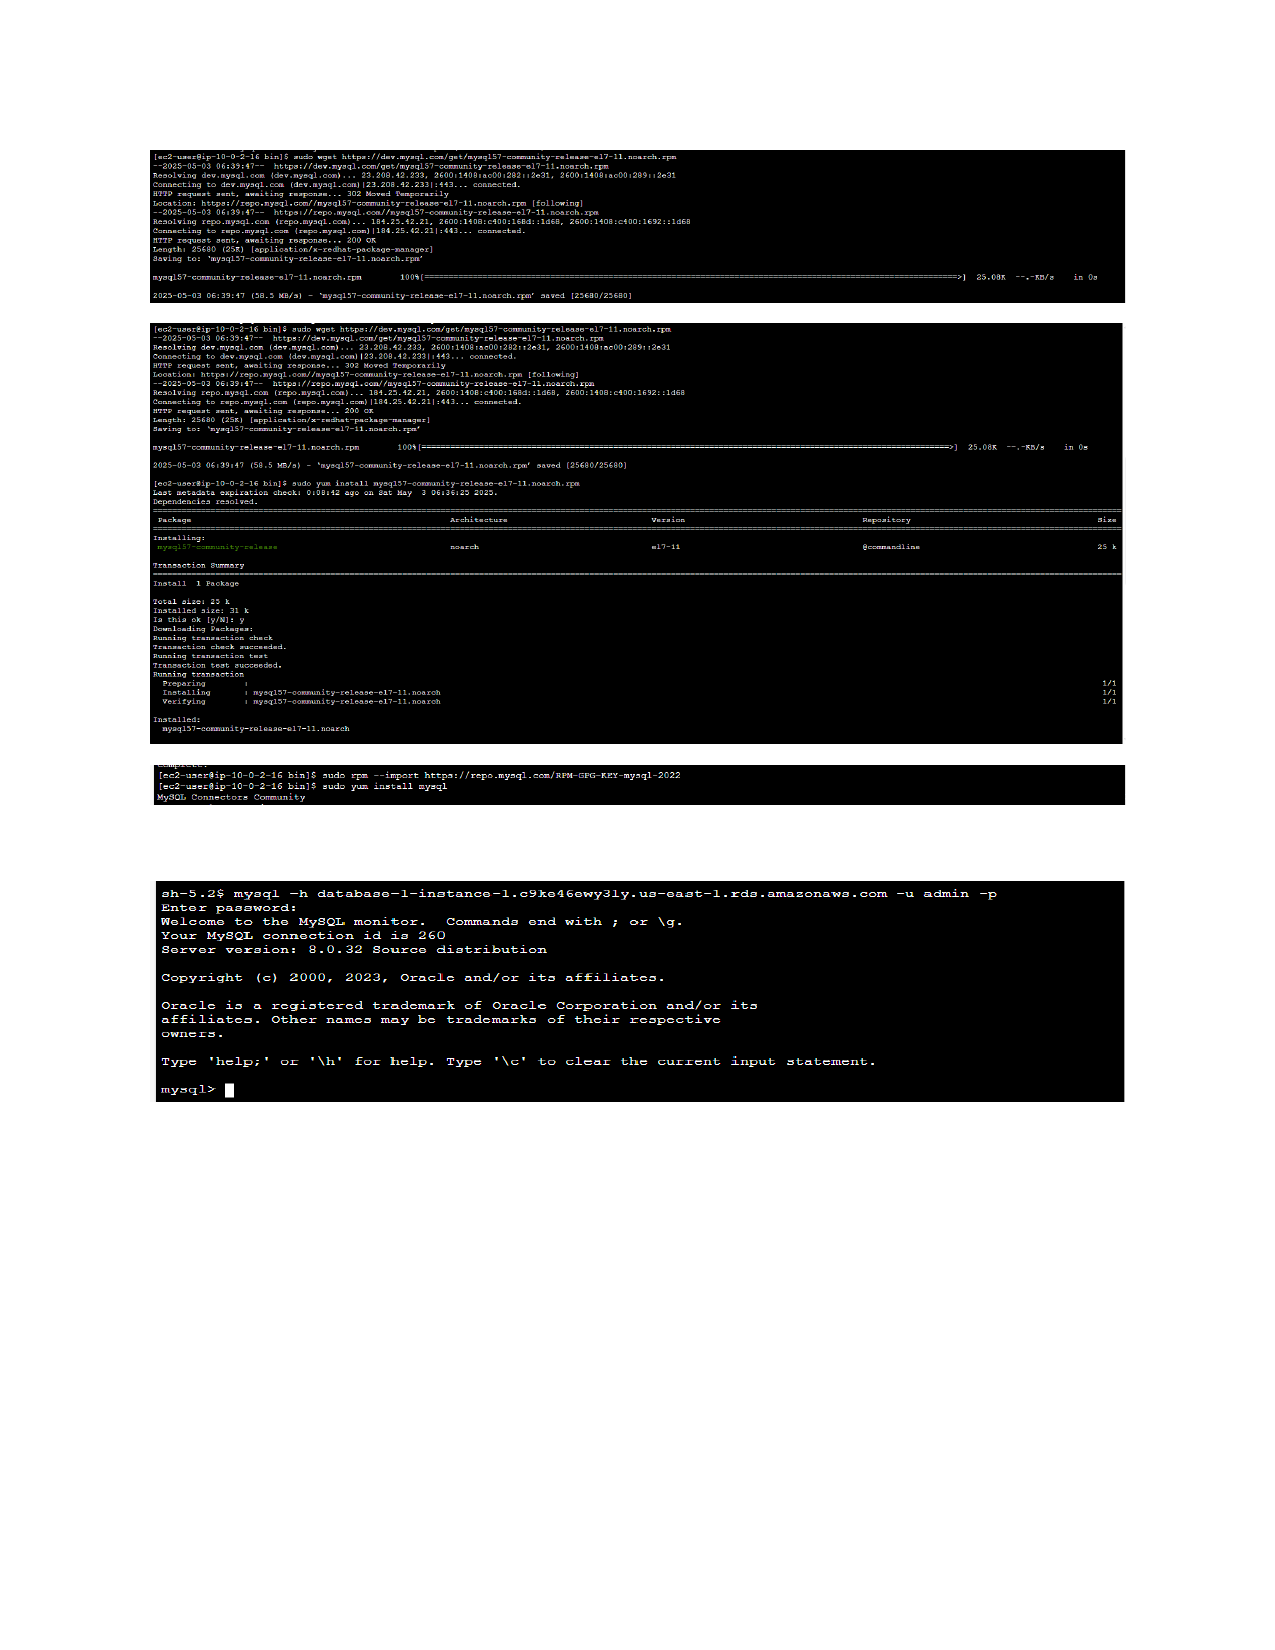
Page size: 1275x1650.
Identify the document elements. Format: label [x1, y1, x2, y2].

picture [150, 881, 1125, 1102]
picture [150, 323, 1125, 744]
picture [150, 765, 1125, 805]
picture [150, 150, 1125, 303]
